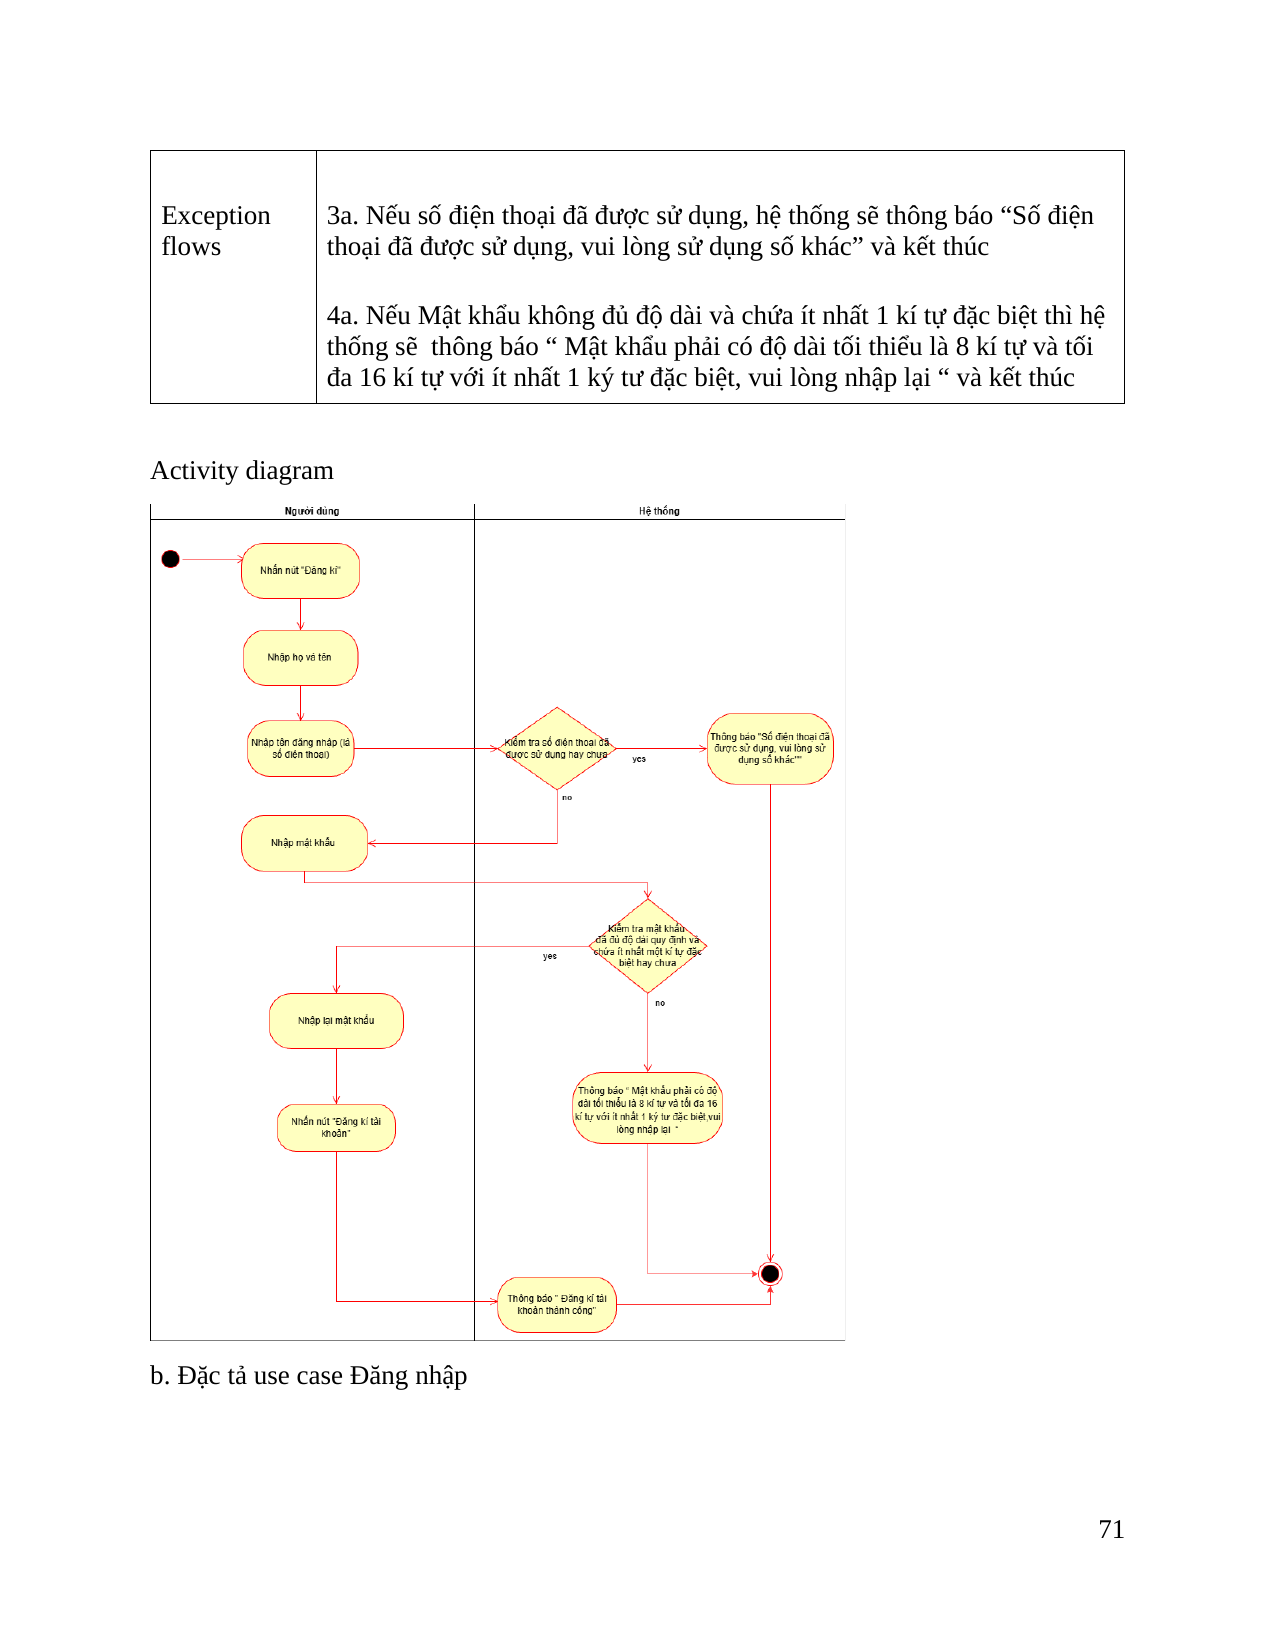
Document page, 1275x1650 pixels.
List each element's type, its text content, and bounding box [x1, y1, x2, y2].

text Activity diagram [150, 454, 1125, 485]
table_cell Exception flows [151, 151, 316, 403]
text b. Đặc tả use case Đăng nhập [150, 1359, 1125, 1391]
table_cell 3a. Nếu số điện thoại đã được sử dụng, hệ thống sẽ thông báo “Số điện thoại đã được sử dụng, vui lòng sử dụng số khác” và kết thúc 4a. Nếu Mật khẩu không đủ độ dài và chứa ít nhất 1 kí tự đặc biệt thì hệ thống sẽ thông báo “ Mật khẩu phải có độ dài tối thiểu là 8 kí tự và tối đa 16 kí tự với ít nhất 1 ký tư đặc biệt, vui lòng nhập lại “ và kết thúc [317, 151, 1124, 403]
picture [150, 504, 846, 1341]
